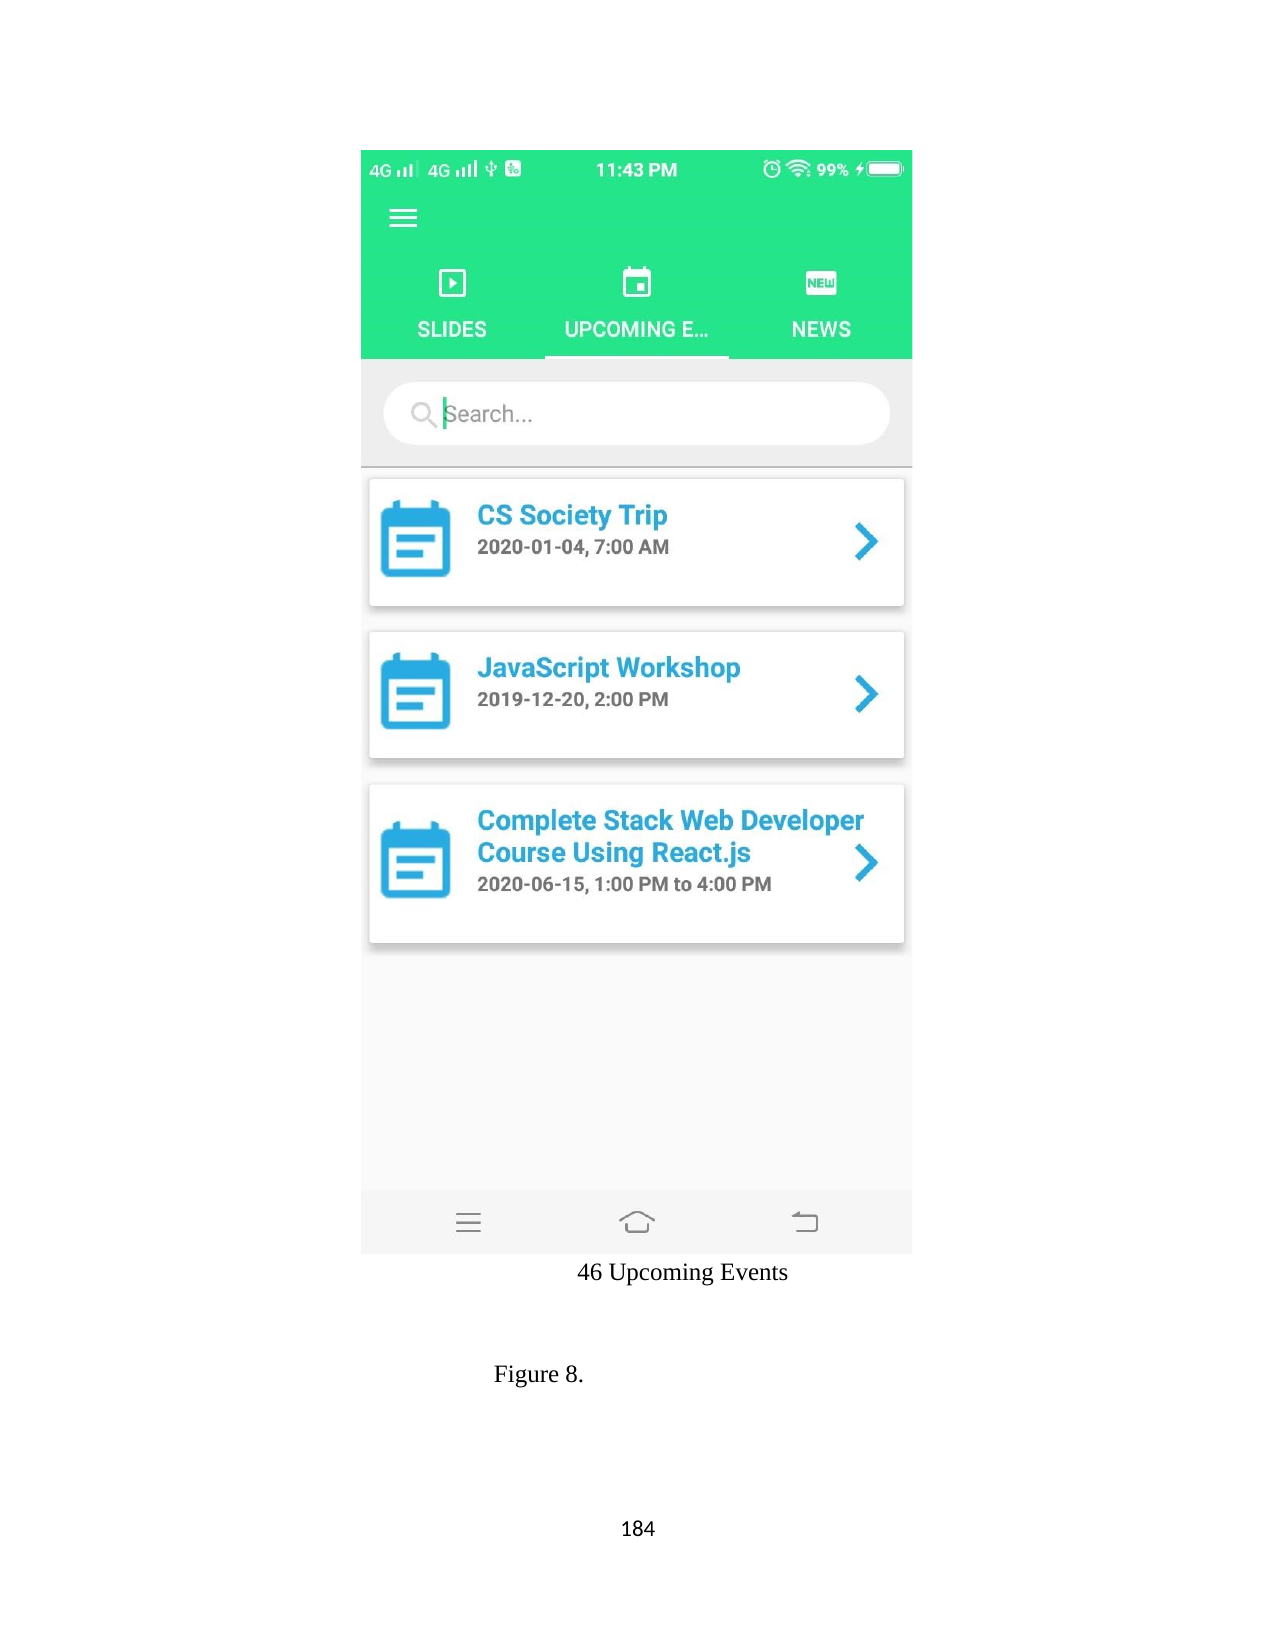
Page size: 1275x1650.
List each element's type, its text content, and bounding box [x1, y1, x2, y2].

text 46 Upcoming Events [150, 1257, 788, 1285]
picture [361, 150, 913, 1254]
